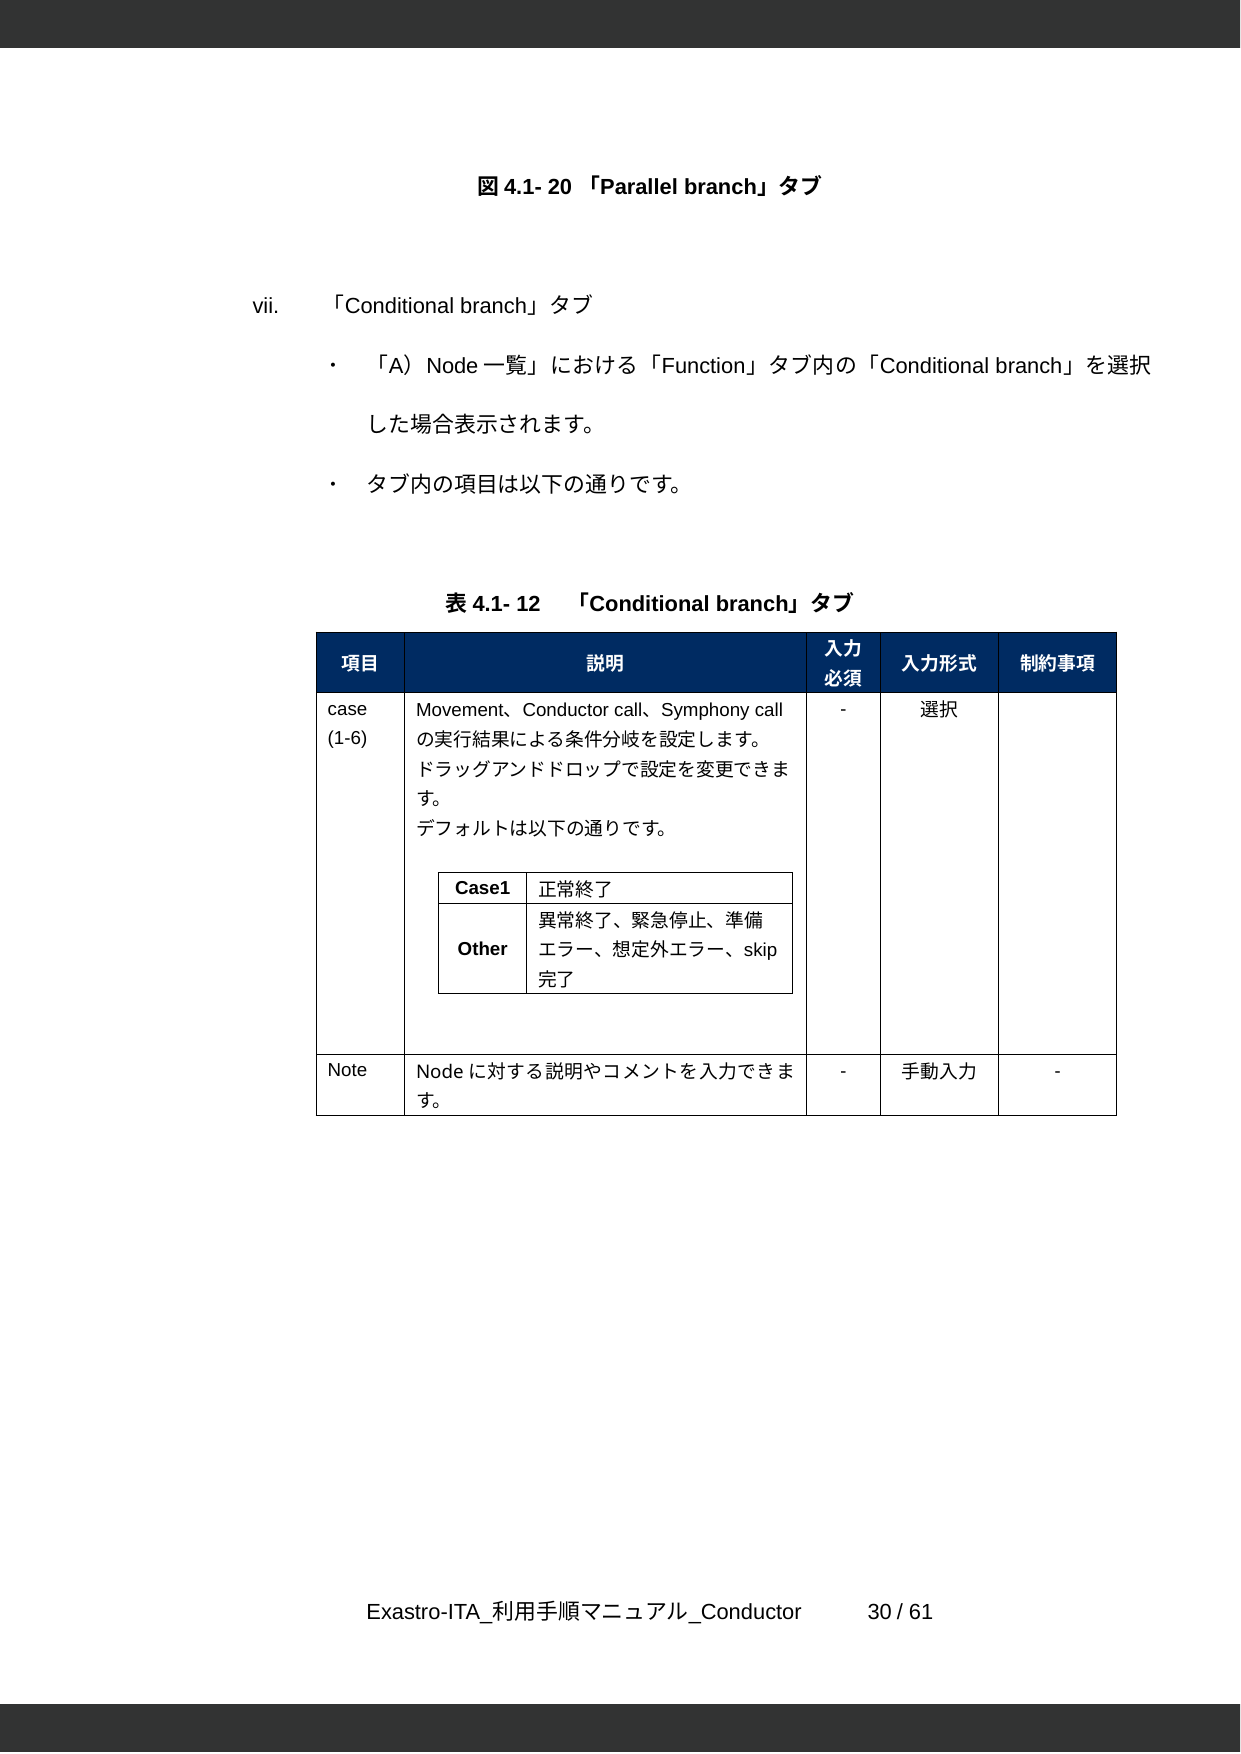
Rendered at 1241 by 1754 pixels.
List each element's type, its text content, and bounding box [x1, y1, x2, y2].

table_header 項目 [317, 633, 404, 692]
table_header 説明 [405, 633, 806, 692]
list 「A）Node一覧」における「Function」タブ内の「Conditional branch」を選択した場合表示されます。 [323, 334, 1152, 453]
table_cell Movement、Conductor call、Symphony callの実行結果による条件分岐を設定します。 ドラッグアンドドロップで設定を変更できます。 デフォルトは以下の通りです。 [405, 693, 806, 1054]
table_header 制約事項 [999, 633, 1116, 692]
table_cell - [807, 1055, 880, 1114]
table_cell 選択 [881, 693, 998, 1054]
list 「Conditional branch」タブ [279, 274, 1152, 334]
table_cell Nodeに対する説明やコメントを入力できます。 [405, 1055, 806, 1114]
text 図 4.1- 20 「Parallel branch」タブ [148, 155, 1152, 214]
table_cell Note [317, 1055, 404, 1114]
table_header 入力 必須 [807, 633, 880, 692]
picture [0, 1704, 1241, 1752]
table_cell 手動入力 [881, 1055, 998, 1114]
list タブ内の項目は以下の通りです。 [323, 453, 1152, 512]
table_header 入力形式 [881, 633, 998, 692]
table_cell [999, 693, 1116, 1054]
text 表 4.1- 12 「Conditional branch」タブ [148, 572, 1152, 632]
table_cell - [807, 693, 880, 1054]
table_cell case (1-6) [317, 693, 404, 1054]
table_cell - [999, 1055, 1116, 1114]
picture [0, 0, 1241, 48]
